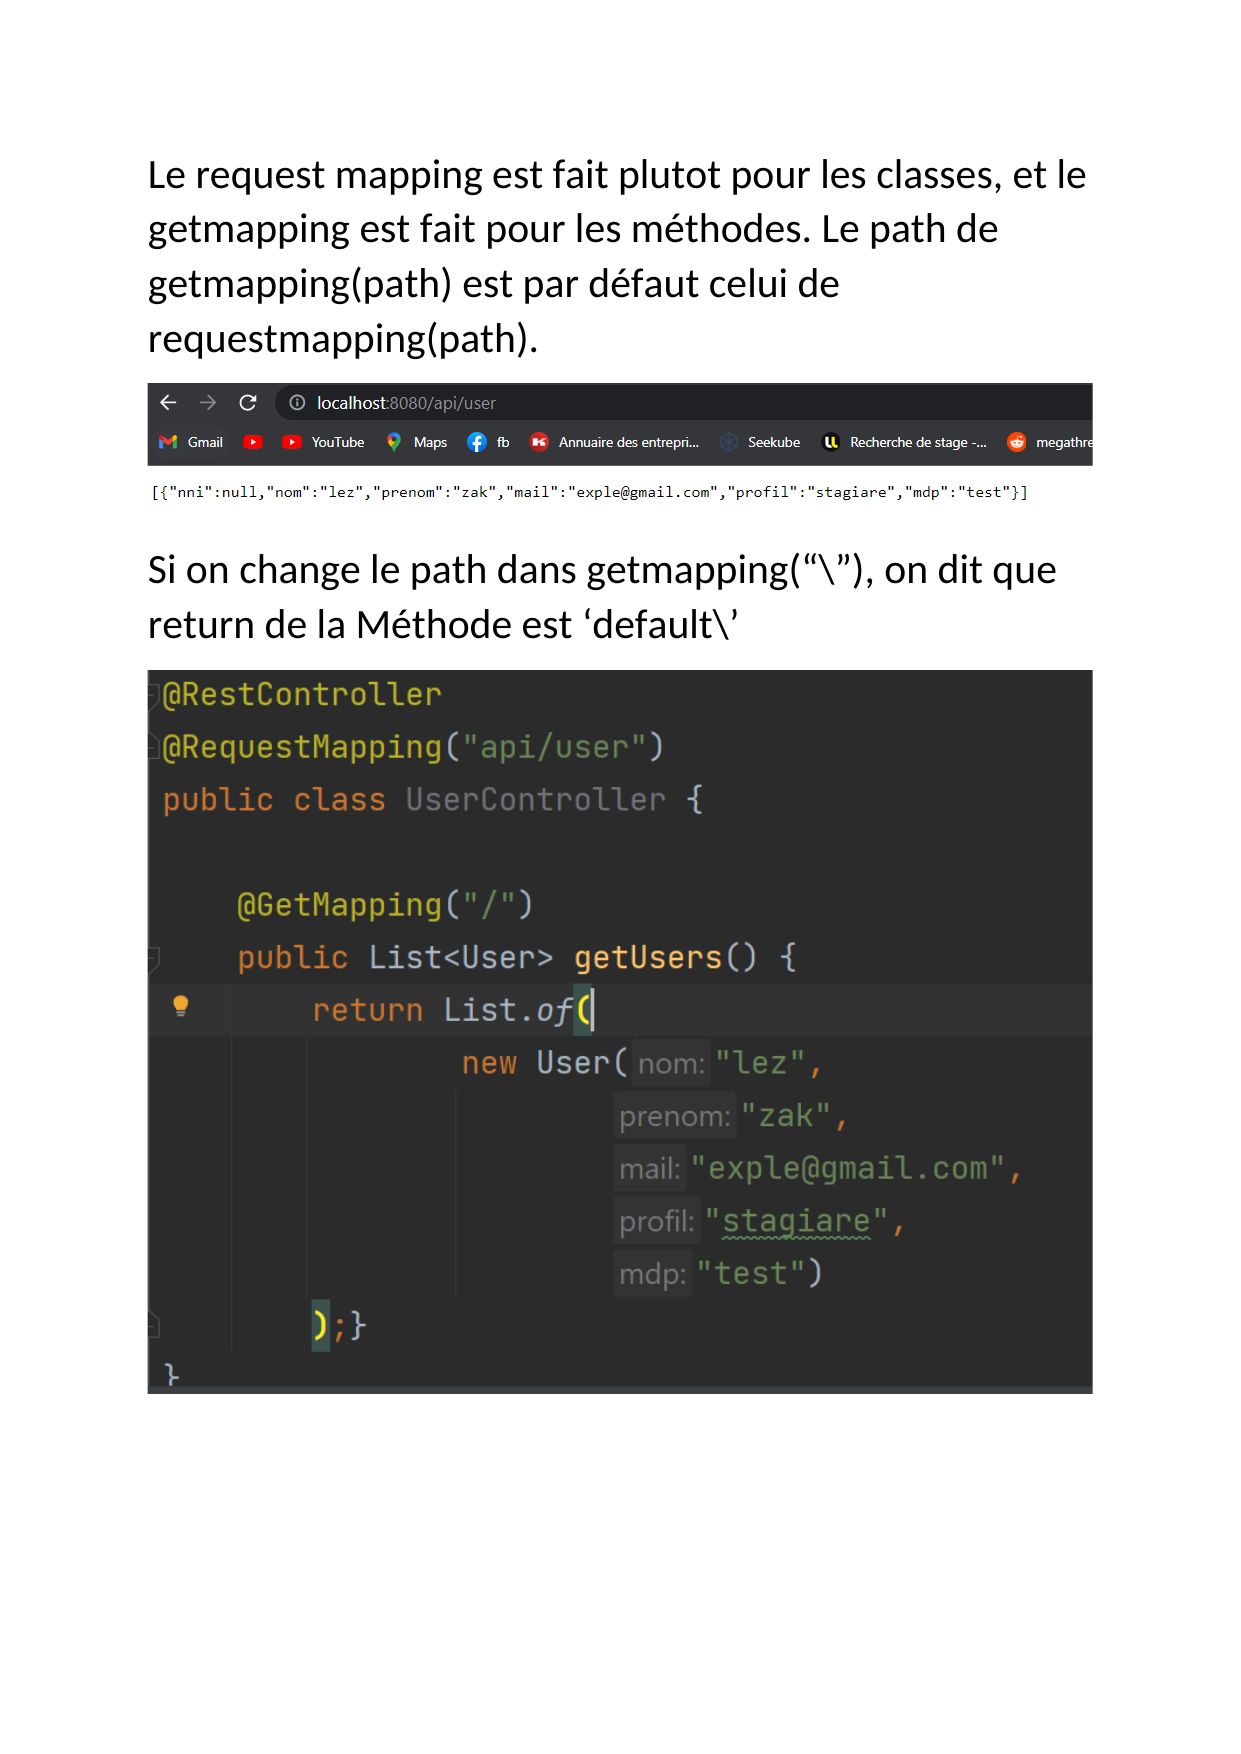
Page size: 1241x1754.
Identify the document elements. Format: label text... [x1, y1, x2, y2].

text Le request mapping est fait plutot pour les classes, et le getmapping est fait pour les méthodes. Le path de getmapping(path) est par défaut celui de requestmapping(path). [148, 148, 1093, 363]
text Si on change le path dans getmapping(“\”), on dit que return de la Méthode est ‘default\’ [148, 543, 1093, 649]
picture [147, 383, 1093, 525]
picture [147, 670, 1093, 1394]
